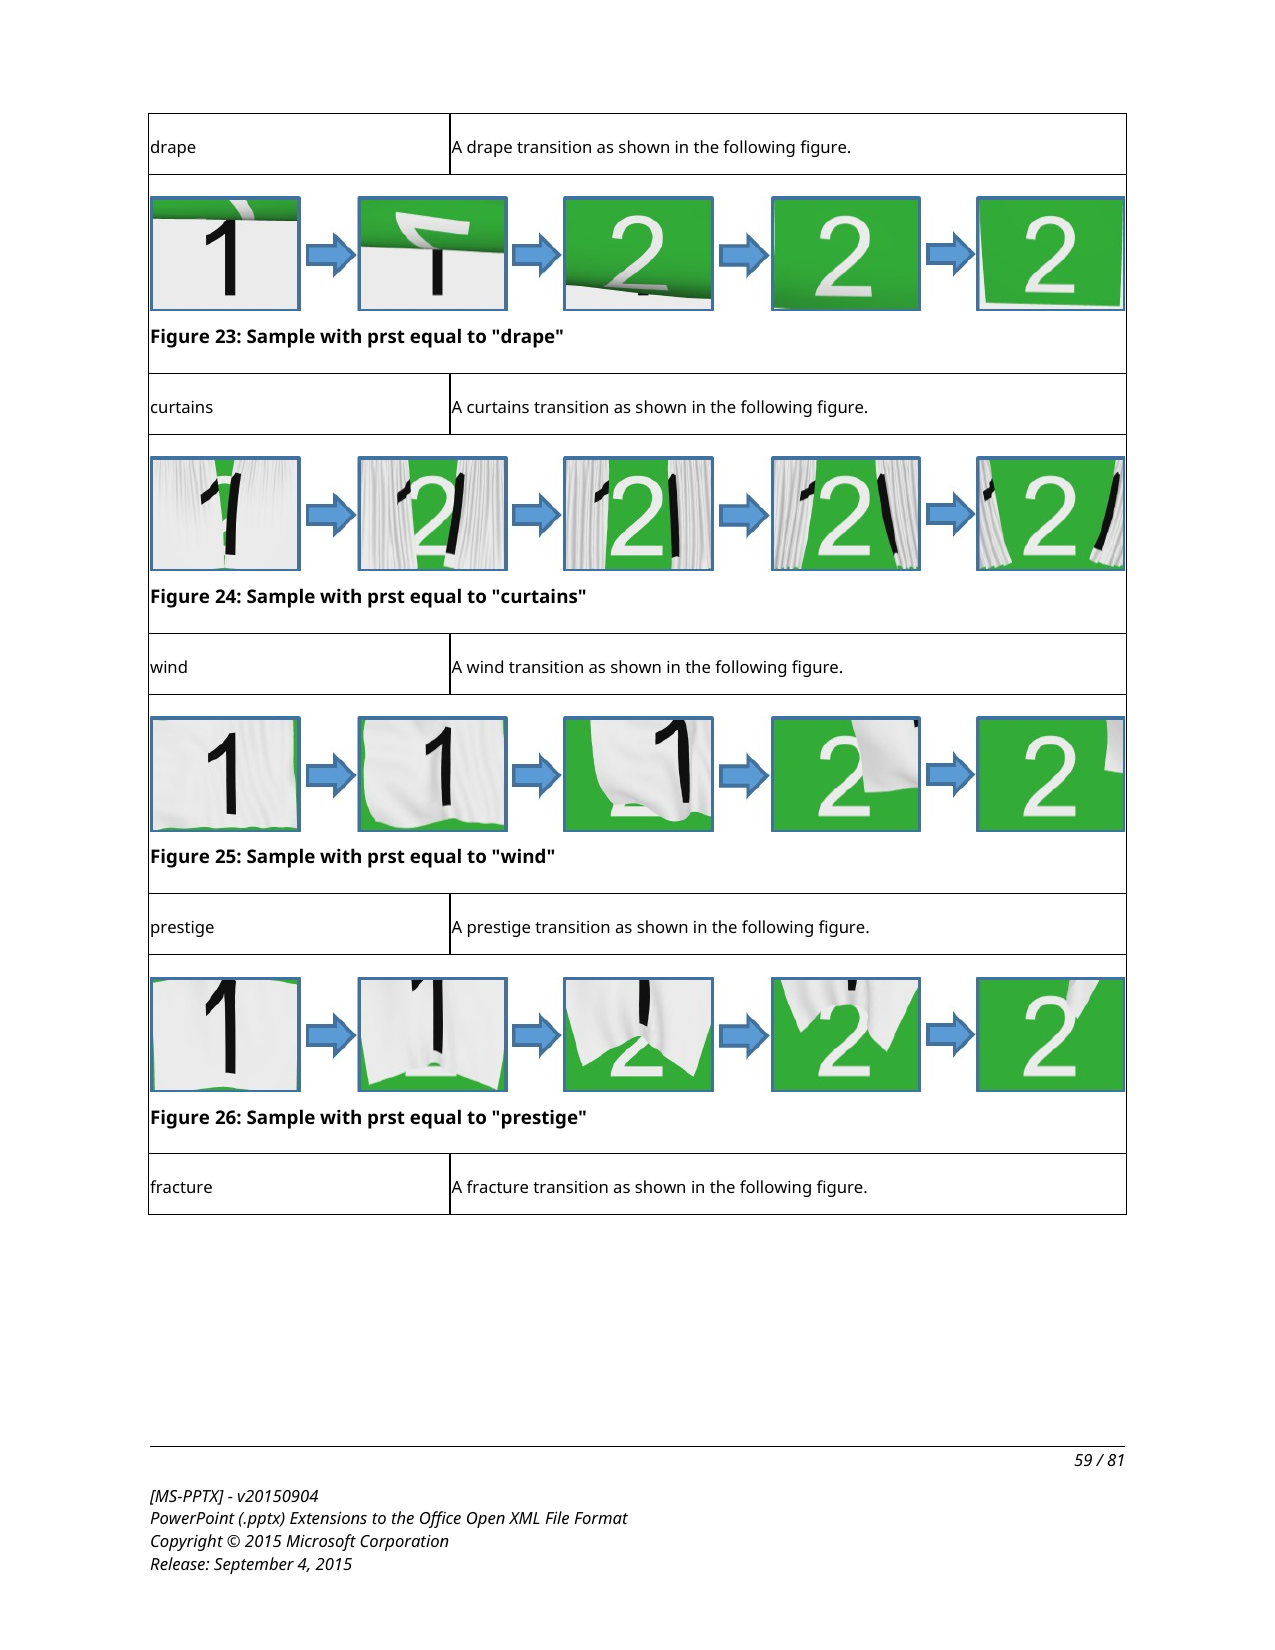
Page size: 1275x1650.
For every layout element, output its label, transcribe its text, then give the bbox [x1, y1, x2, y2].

table_cell drape [149, 114, 449, 173]
table_cell curtains [149, 374, 449, 434]
table_cell fracture [149, 1154, 449, 1214]
table_cell A fracture transition as shown in the following figure. [451, 1154, 1126, 1214]
table_cell prestige [149, 894, 449, 954]
table_cell A prestige transition as shown in the following figure. [451, 894, 1126, 954]
table_cell A wind transition as shown in the following figure. [451, 634, 1126, 694]
table_cell A drape transition as shown in the following figure. [451, 114, 1126, 173]
table_cell A curtains transition as shown in the following figure. [451, 374, 1126, 434]
table_cell wind [149, 634, 449, 694]
